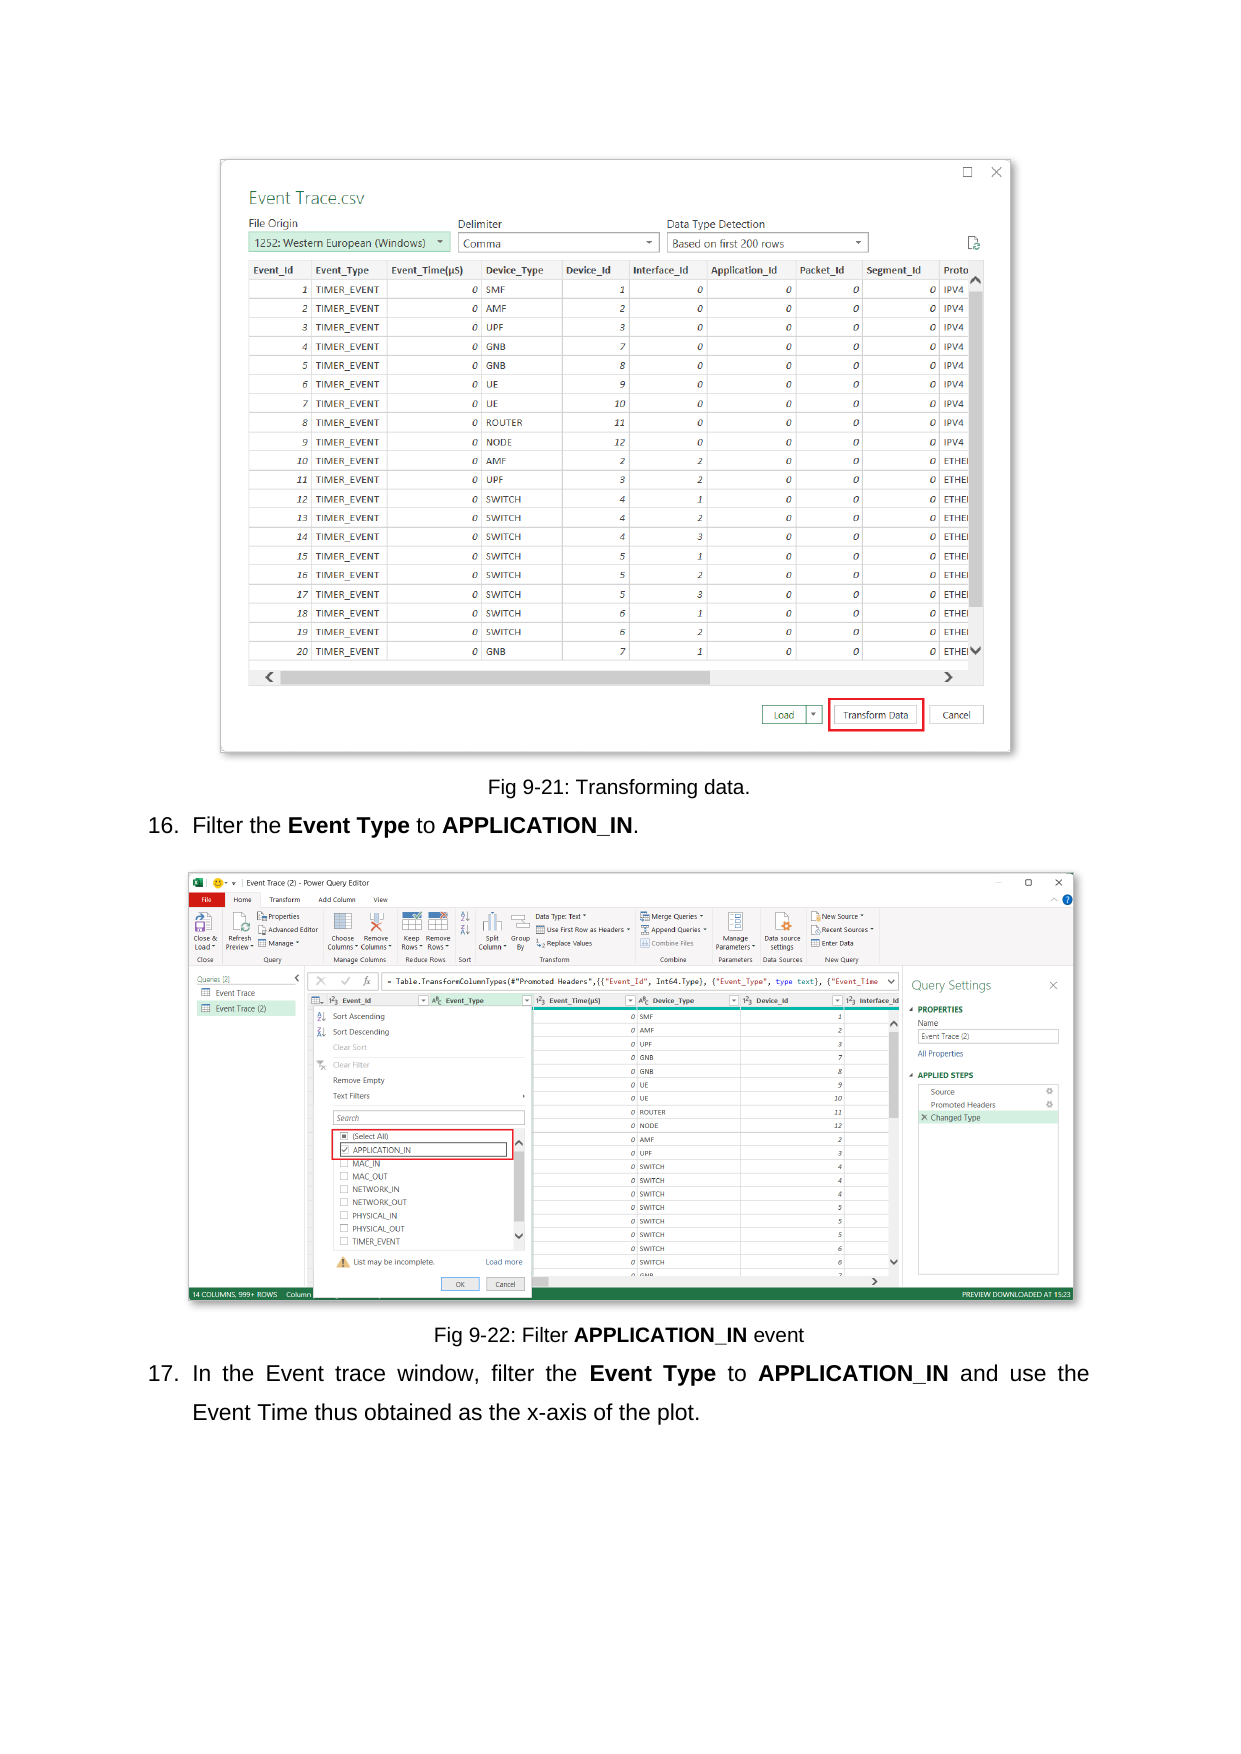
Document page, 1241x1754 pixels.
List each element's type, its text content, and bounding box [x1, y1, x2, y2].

picture [221, 160, 1010, 752]
list In the Event trace window, filter the Event Type to APPLICATION_IN and use the Event Time thus obtained as the x-axis of the plot. [148, 1359, 1090, 1425]
list Filter the Event Type to APPLICATION_IN. [148, 812, 1090, 838]
picture [189, 873, 1073, 1300]
